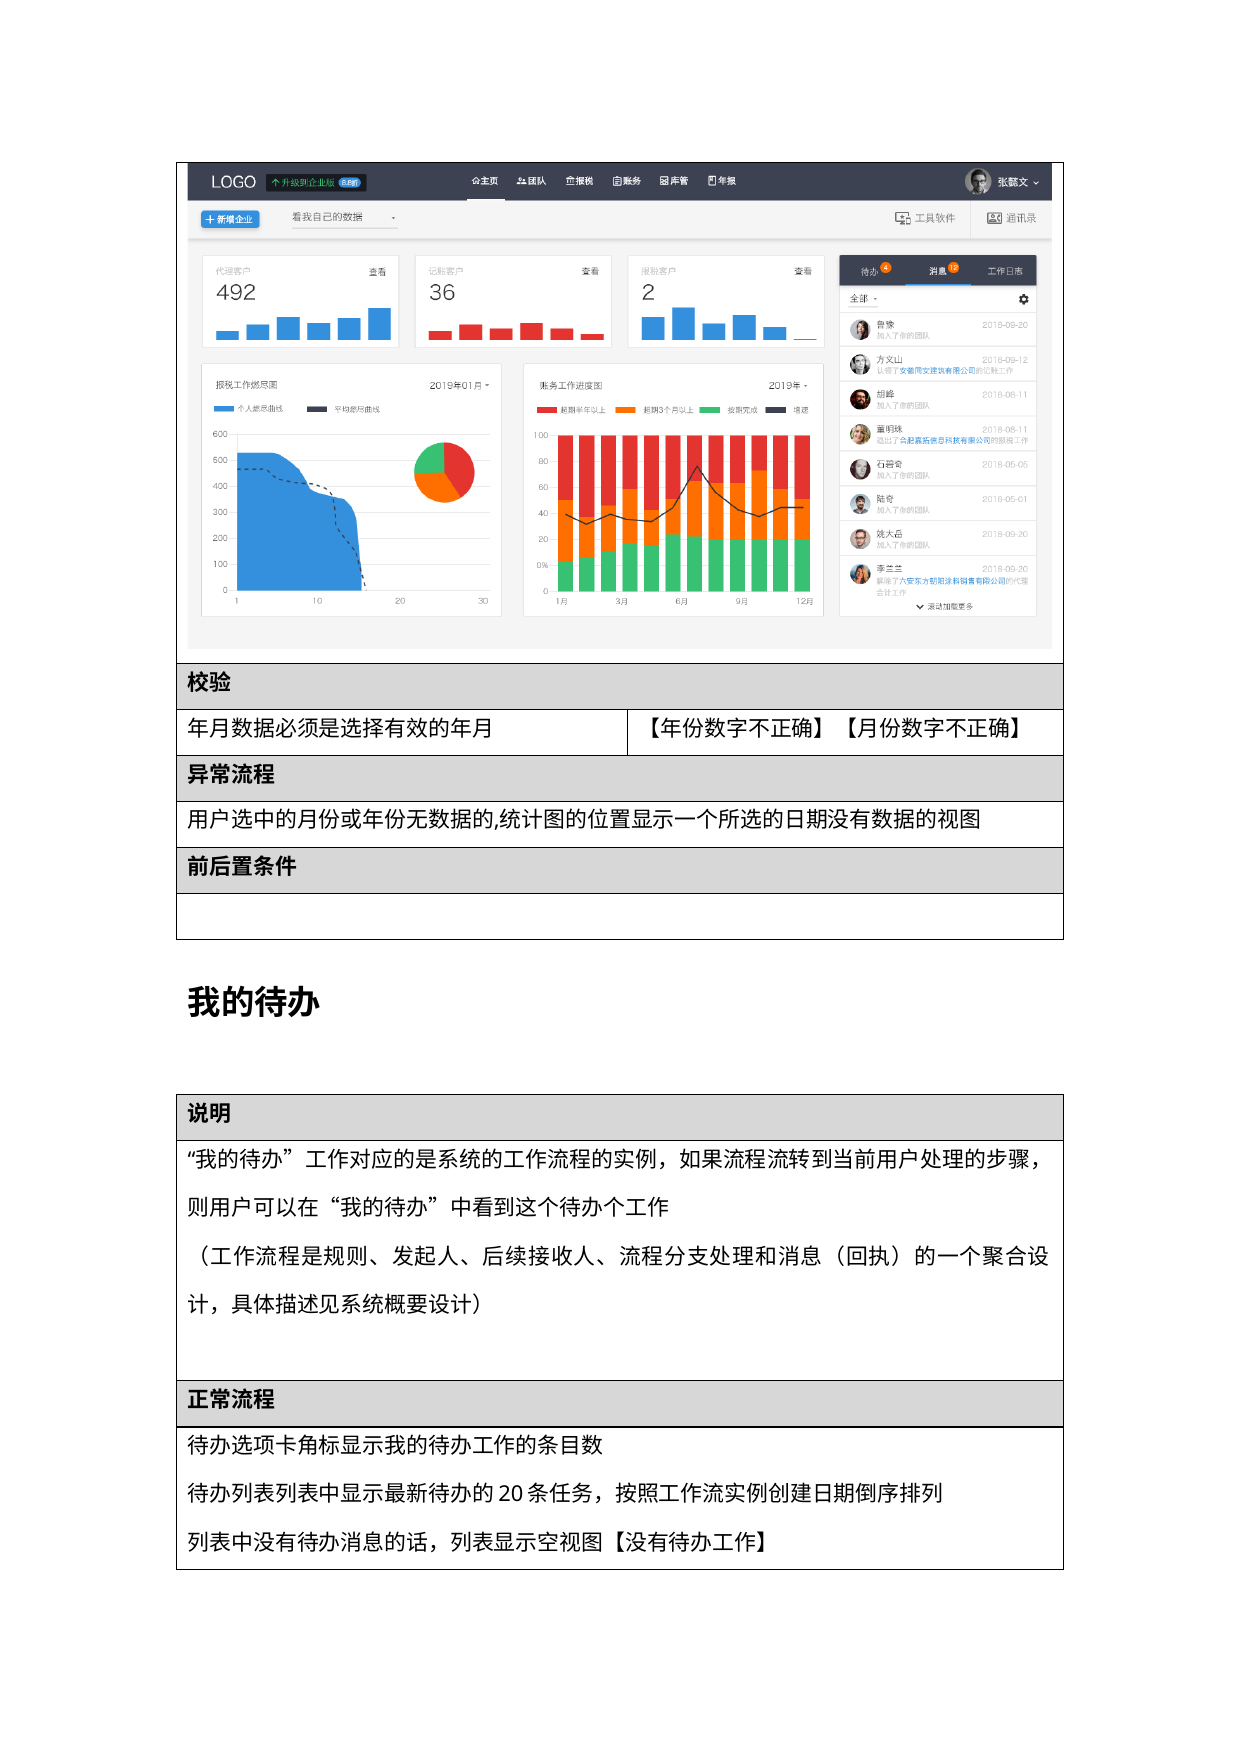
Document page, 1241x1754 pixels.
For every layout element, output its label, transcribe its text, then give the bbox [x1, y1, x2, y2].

table_cell 校验 [177, 664, 1063, 709]
table_cell 前后置条件 [177, 848, 1063, 893]
table_cell 【年份数字不正确】【月份数字不正确】 [628, 710, 1063, 755]
table_cell 正常流程 [177, 1381, 1063, 1426]
subtitle 我的待办 [187, 967, 1053, 1032]
table_cell “我的待办”工作对应的是系统的工作流程的实例，如果流程流转到当前用户处理的步骤，则用户可以在“我的待办”中看到这个待办个工作 （工作流程是规则、发起人、后续接收人、流程分支处理和消息（回执）的一个聚合设计，具体描述见系统概要设计） [177, 1141, 1063, 1380]
table_cell 年月数据必须是选择有效的年月 [177, 710, 627, 755]
picture [187, 163, 1052, 649]
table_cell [177, 163, 1063, 663]
table_cell [177, 894, 1063, 939]
table_header 说明 [177, 1095, 1063, 1140]
table_cell 用户选中的月份或年份无数据的,统计图的位置显示一个所选的日期没有数据的视图 [177, 802, 1063, 847]
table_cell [177, 1428, 1063, 1569]
table_cell 异常流程 [177, 756, 1063, 801]
